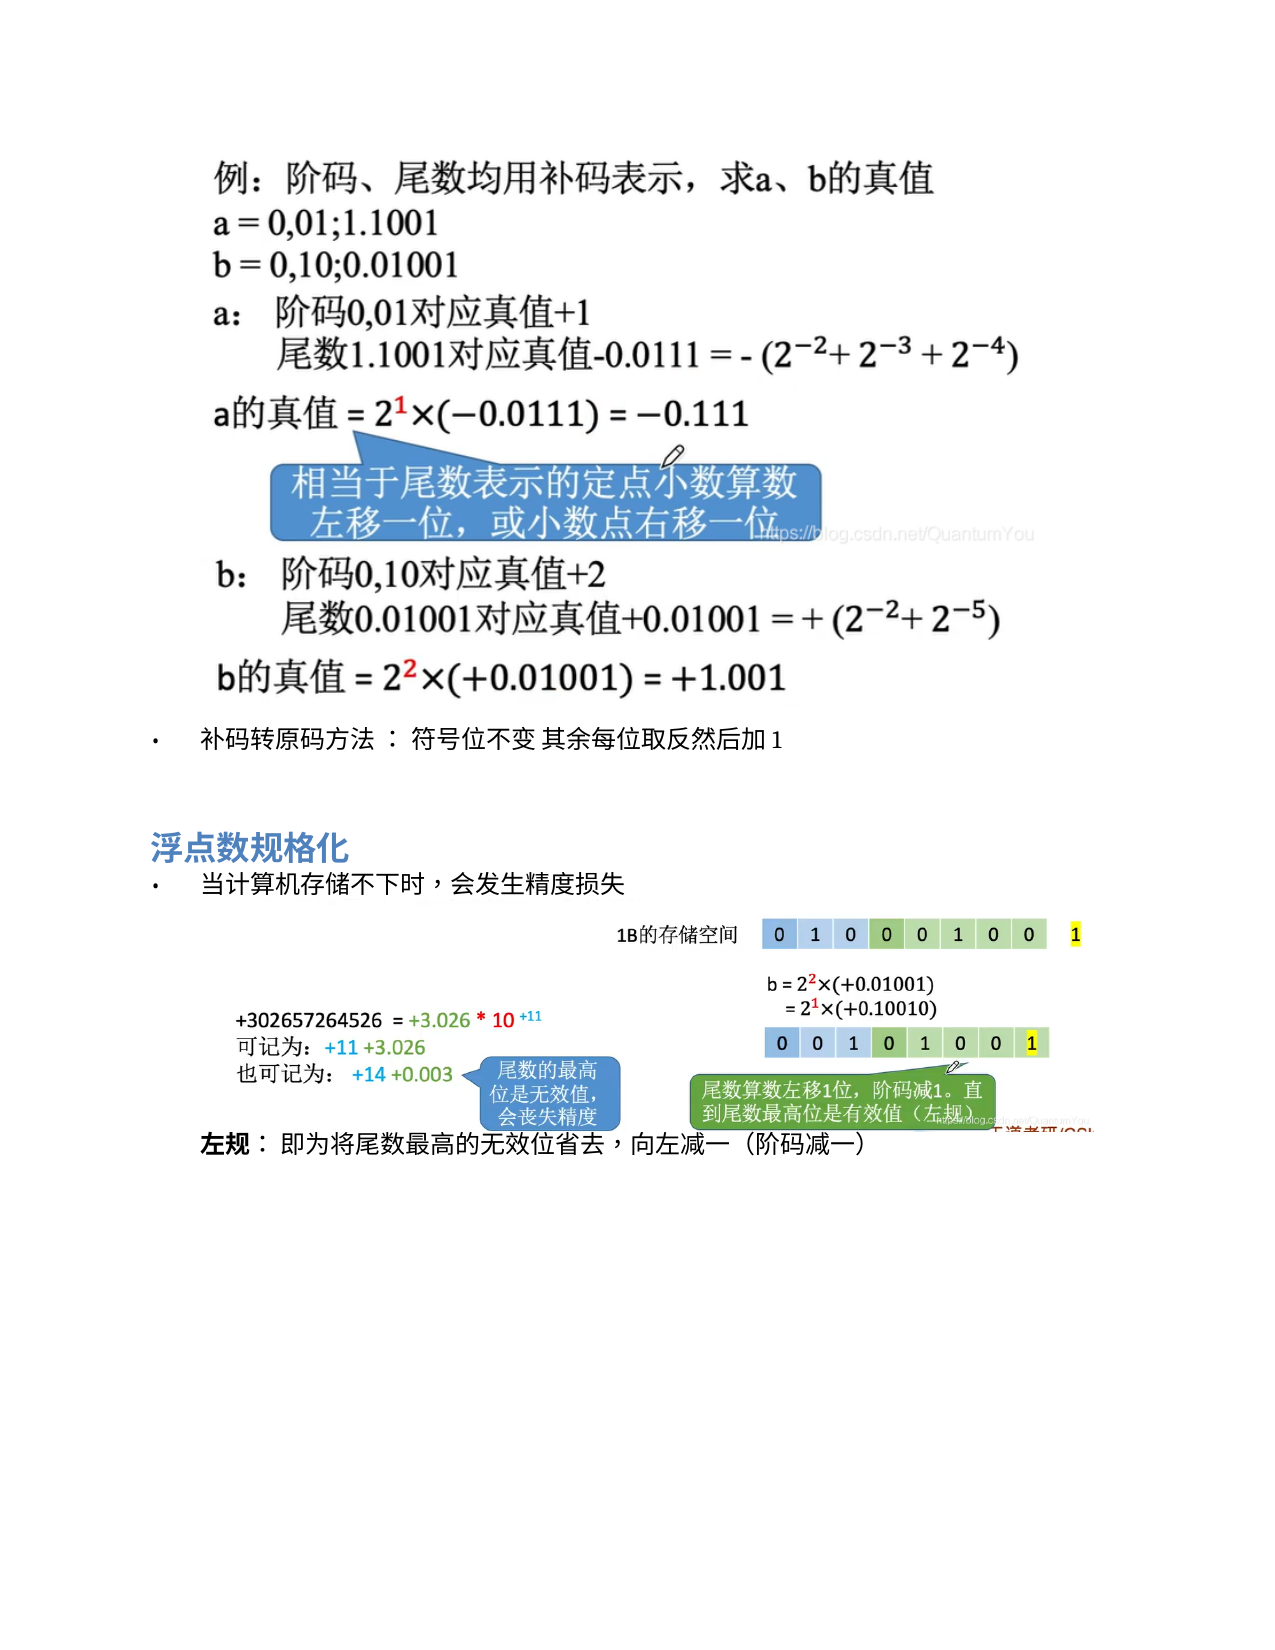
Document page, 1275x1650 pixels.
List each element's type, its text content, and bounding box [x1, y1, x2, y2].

list 补码转原码方法 ： 符号位不变 其余每位取反然后加 1 [150, 726, 1125, 755]
picture [168, 150, 1044, 708]
subtitle 浮点数规格化 [150, 825, 1125, 871]
picture [218, 899, 1094, 1132]
